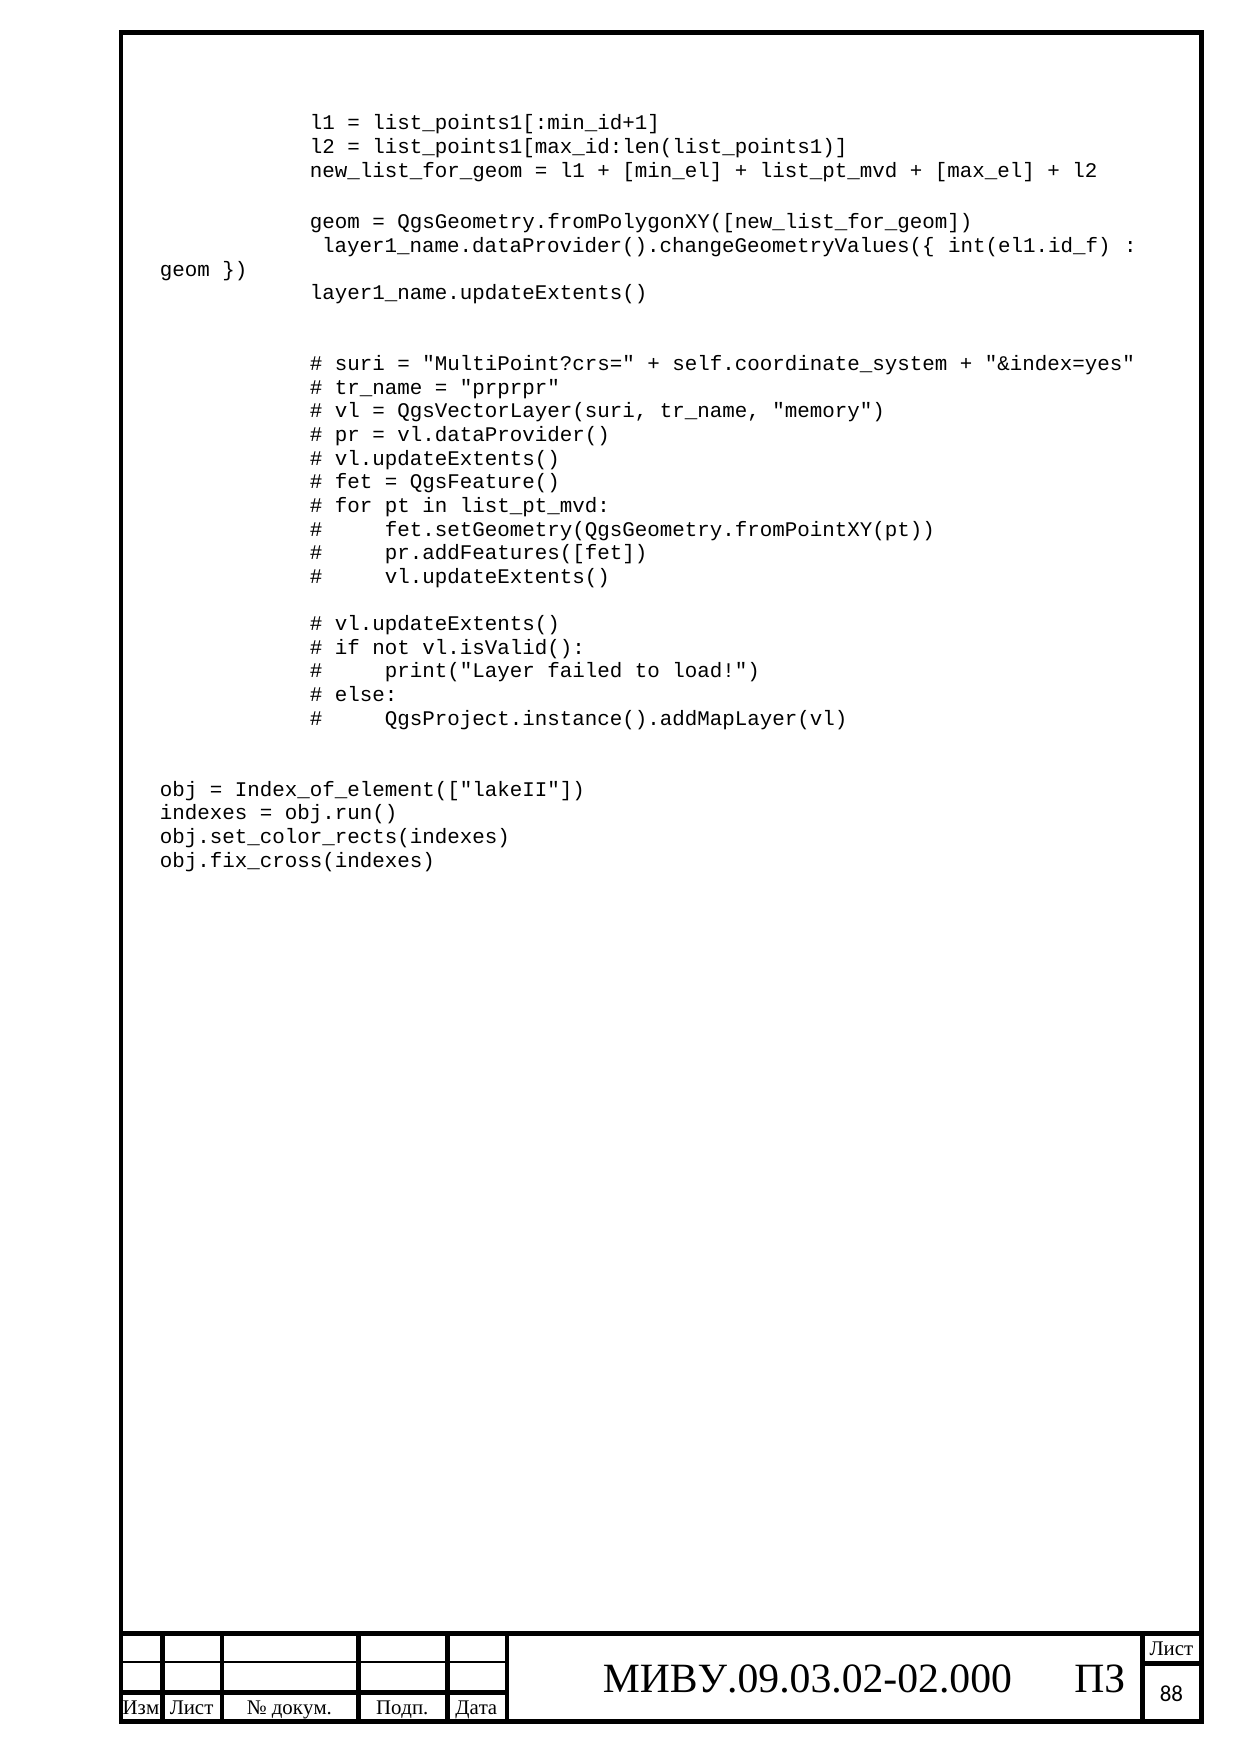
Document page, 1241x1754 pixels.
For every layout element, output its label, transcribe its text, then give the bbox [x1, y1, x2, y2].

list obj.fix_cross(indexes) [159, 850, 1137, 873]
list # vl = QgsVectorLayer(suri, tr_name, "memory") [159, 400, 1137, 424]
list # suri = "MultiPoint?crs=" + self.coordinate_system + "&index=yes" [159, 353, 1137, 377]
list # if not vl.isValid(): [159, 637, 1137, 661]
list # tr_name = "prprpr" [159, 377, 1137, 400]
list # vl.updateExtents() [159, 448, 1137, 471]
list # print("Layer failed to load!") [159, 661, 1137, 684]
list layer1_name.dataProvider().changeGeometryValues({ int(el1.id_f) : geom }) [159, 235, 1137, 282]
list obj.set_color_rects(indexes) [159, 826, 1137, 850]
list geom = QgsGeometry.fromPolygonXY([new_list_for_geom]) [159, 211, 1137, 235]
list indexes = obj.run() [159, 802, 1137, 826]
list # QgsProject.instance().addMapLayer(vl) [159, 708, 1137, 731]
list l2 = list_points1[max_id:len(list_points1)] [159, 136, 1137, 159]
list layer1_name.updateExtents() [159, 282, 1137, 306]
list # for pt in list_pt_mvd: [159, 495, 1137, 519]
list # vl.updateExtents() [159, 566, 1137, 589]
list # pr = vl.dataProvider() [159, 424, 1137, 448]
list obj = Index_of_element(["lakeII"]) [159, 779, 1137, 802]
list new_list_for_geom = l1 + [min_el] + list_pt_mvd + [max_el] + l2 [159, 159, 1137, 183]
list # fet = QgsFeature() [159, 471, 1137, 495]
list l1 = list_points1[:min_id+1] [159, 112, 1137, 136]
list # else: [159, 684, 1137, 708]
list # fet.setGeometry(QgsGeometry.fromPointXY(pt)) [159, 519, 1137, 542]
list # pr.addFeatures([fet]) [159, 542, 1137, 566]
list # vl.updateExtents() [159, 613, 1137, 637]
